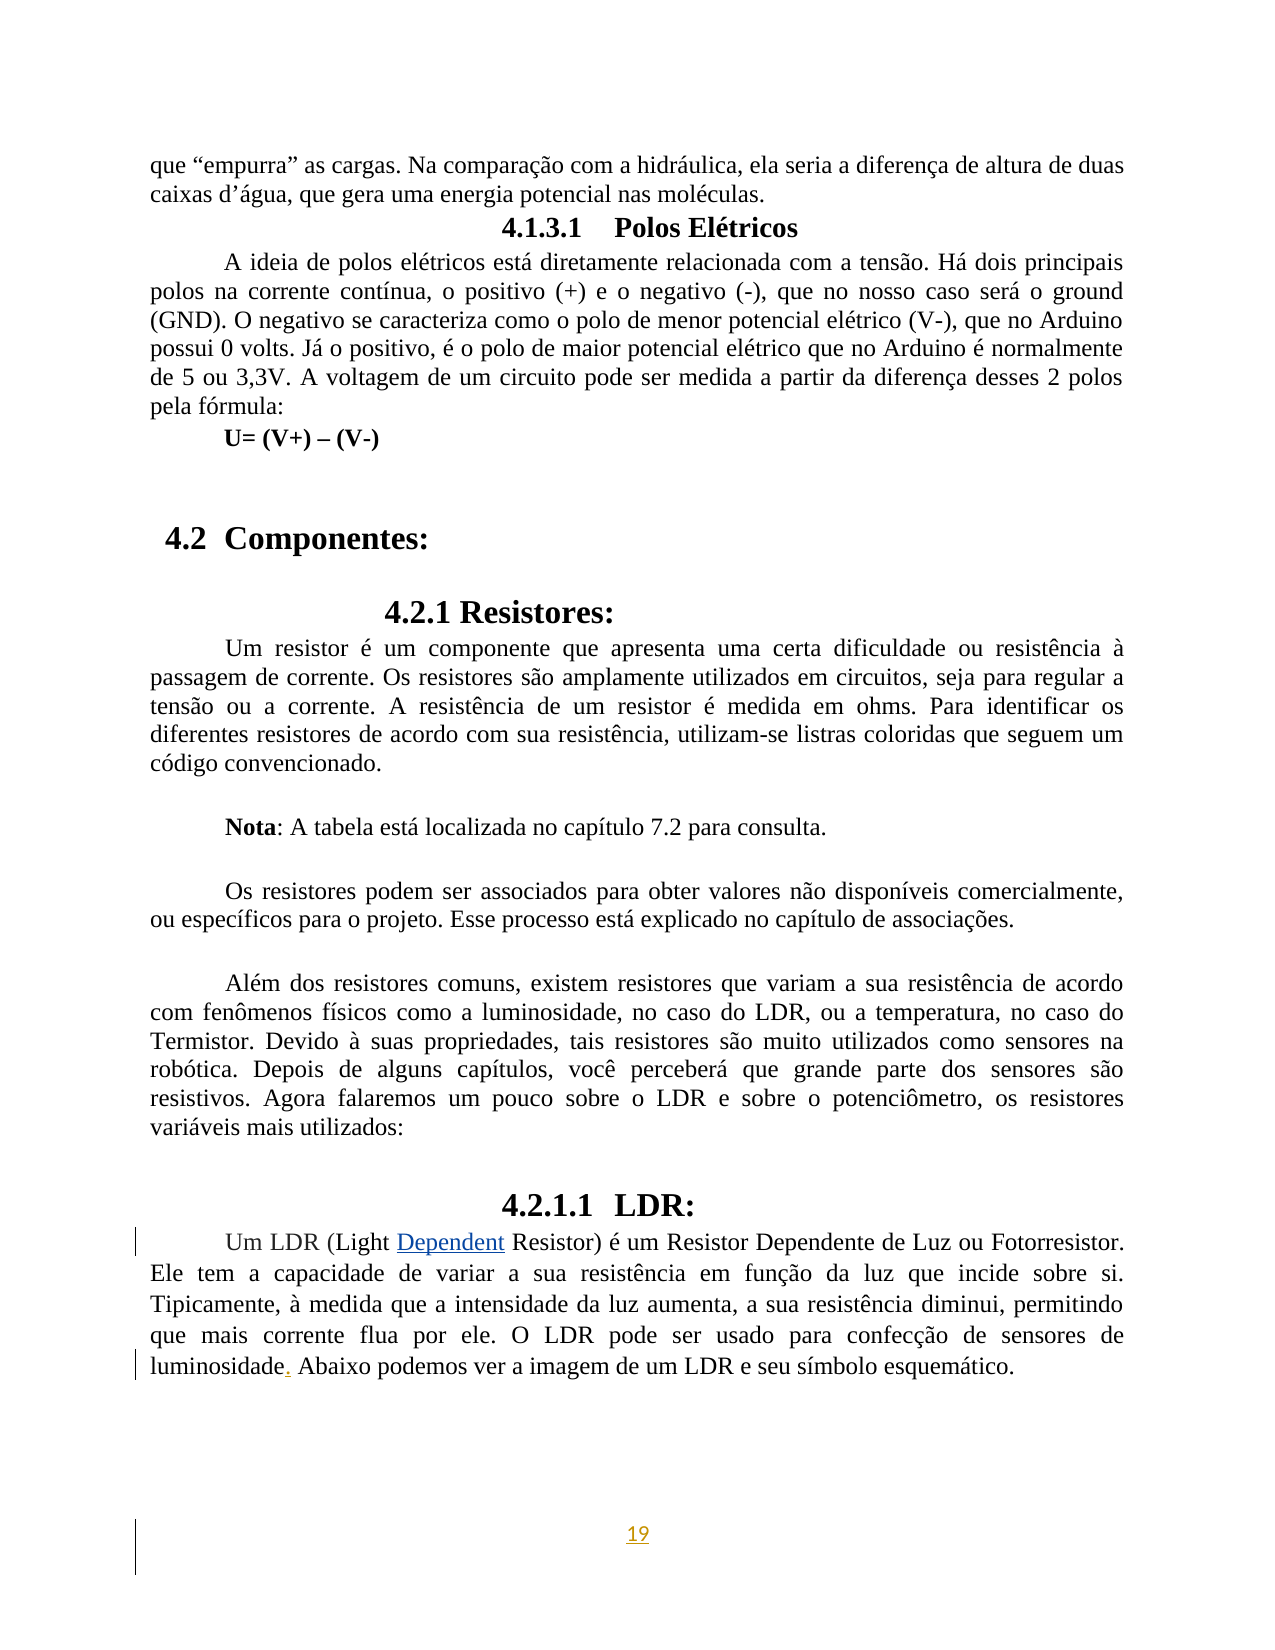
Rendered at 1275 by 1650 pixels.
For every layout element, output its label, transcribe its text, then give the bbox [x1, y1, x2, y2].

list Polos Elétricos [502, 211, 1125, 244]
list Componentes: [165, 518, 1125, 557]
text Um LDR (Light Resistor) é um Resistor Dependente de Luz ou Fotorresistor. Ele tem a capacidade de variar a sua resistência em função da luz que incide sobre si. Tipicamente, à medida que a intensidade da luz aumenta, a sua resistência diminui, permitindo que mais corrente flua por ele. O LDR pode ser usado para confecção de sensores de luminosidade Abaixo podemos ver a imagem de um LDR e seu símbolo esquemático. [150, 1227, 1125, 1380]
list Resistores: [384, 592, 1125, 630]
list LDR: [502, 1185, 1125, 1224]
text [150, 150, 1125, 207]
text Os resistores podem ser associados para obter valores não disponíveis comercialmente, ou específicos para o projeto. Esse processo está explicado no capítulo de associações. [150, 876, 1125, 933]
text Além dos resistores comuns, existem resistores que variam a sua resistência de acordo com fenômenos físicos como a luminosidade, no caso do LDR, ou a temperatura, no caso do Termistor. Devido à suas propriedades, tais resistores são muito utilizados como sensores na robótica. Depois de alguns capítulos, você perceberá que grande parte dos sensores são resistivos. Agora falaremos um pouco sobre o LDR e sobre o potenciômetro, os resistores variáveis mais utilizados: [150, 968, 1125, 1141]
text Nota: A tabela está localizada no capítulo 7.2 para consulta. [150, 812, 1125, 841]
text Um resistor é um componente que apresenta uma certa dificuldade ou resistência à passagem de corrente. Os resistores são amplamente utilizados em circuitos, seja para regular a tensão ou a corrente. A resistência de um resistor é medida em ohms. Para identificar os diferentes resistores de acordo com sua resistência, utilizam-se listras coloridas que seguem um código convencionado. [150, 633, 1125, 777]
text U= (V+) – (V-) [150, 423, 1125, 452]
text A ideia de polos elétricos está diretamente relacionada com a tensão. Há dois principais polos na corrente contínua, o positivo (+) e o negativo (-), que no nosso caso será o ground (GND). O negativo se caracteriza como o polo de menor potencial elétrico (V-), que no Arduino possui 0 volts. Já o positivo, é o polo de maior potencial elétrico que no Arduino é normalmente de 5 ou 3,3V. A voltagem de um circuito pode ser medida a partir da diferença desses 2 polos pela fórmula: [150, 247, 1125, 420]
